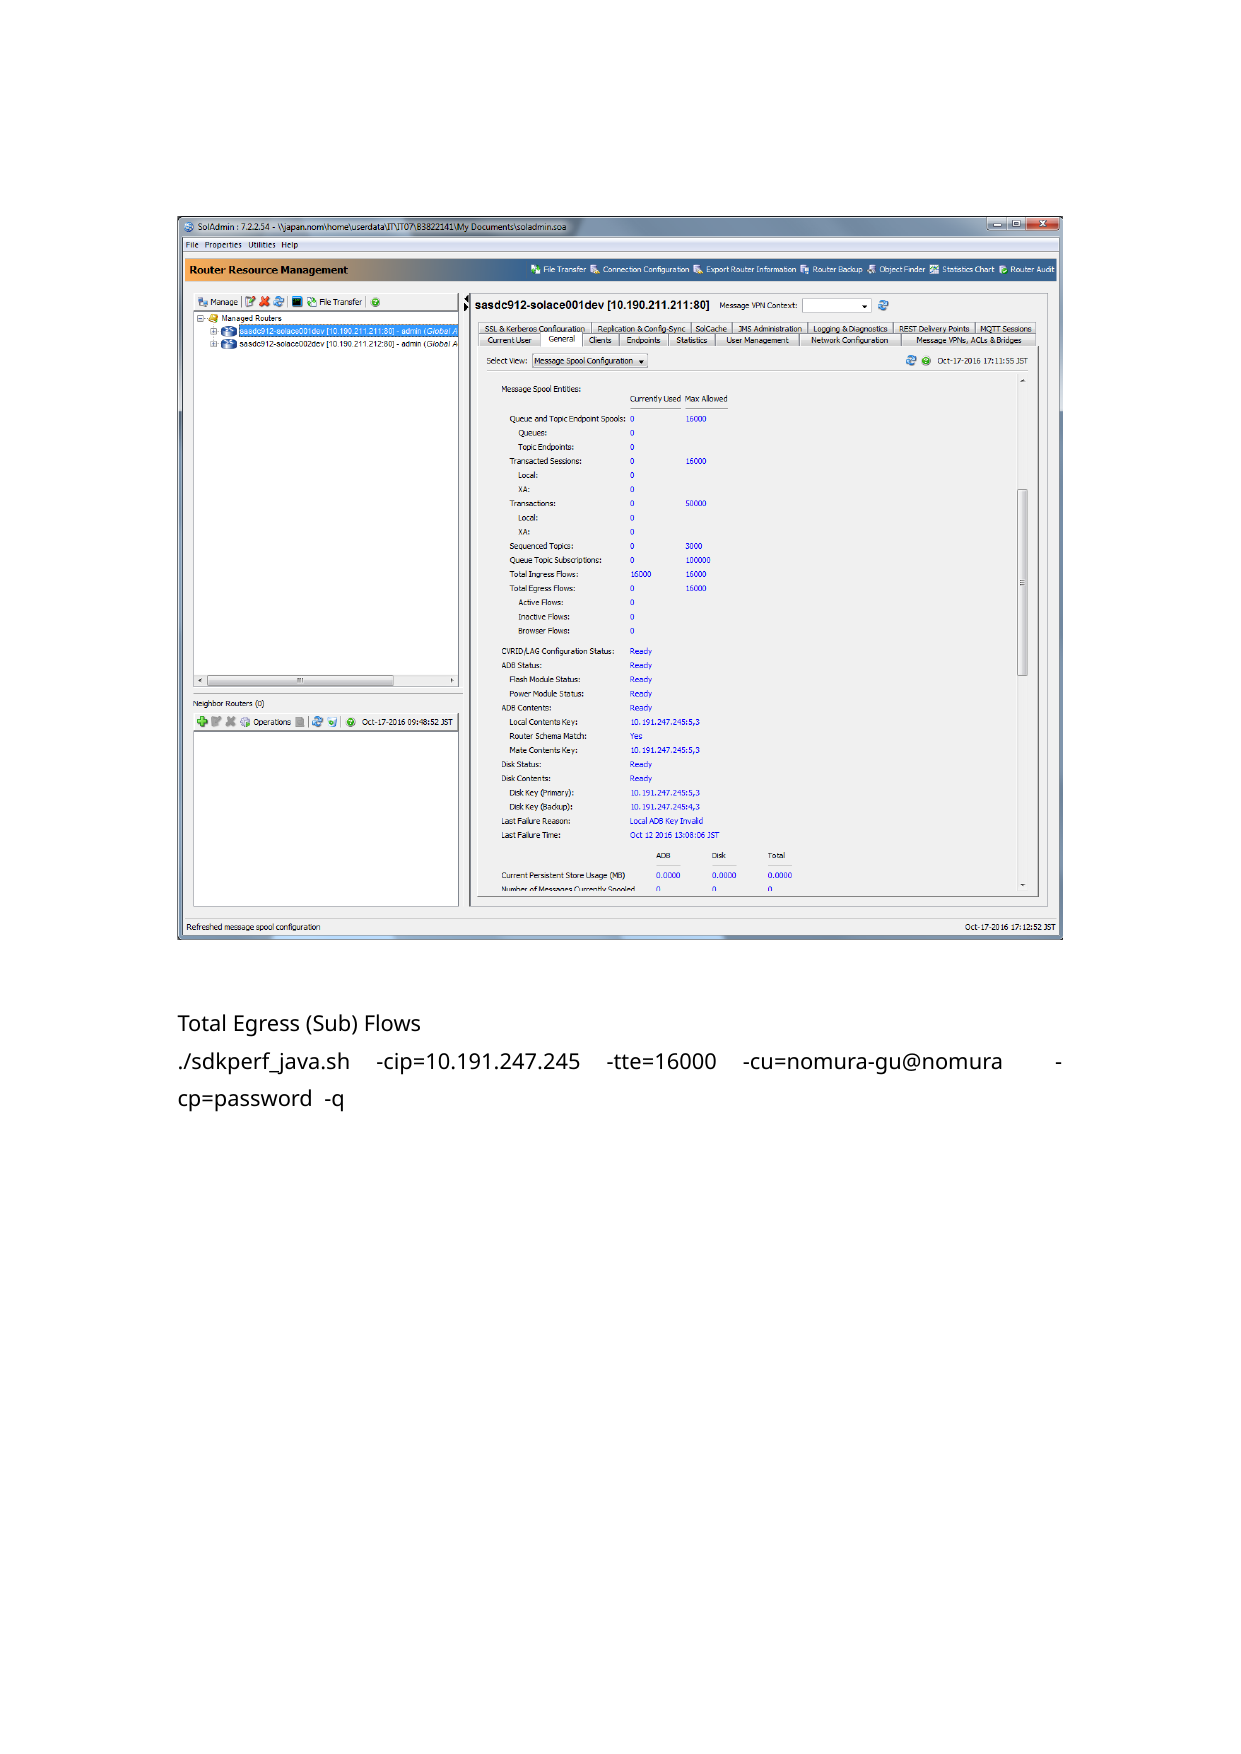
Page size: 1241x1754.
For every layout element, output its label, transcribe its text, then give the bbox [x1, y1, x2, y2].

picture [177, 216, 1063, 940]
text ./sdkperf_java.sh -cip=10.191.247.245 -tte=16000 -cu=nomura-gu@nomura -cp=password -q [177, 1042, 1063, 1117]
text Total Egress (Sub) Flows [177, 1004, 1063, 1042]
